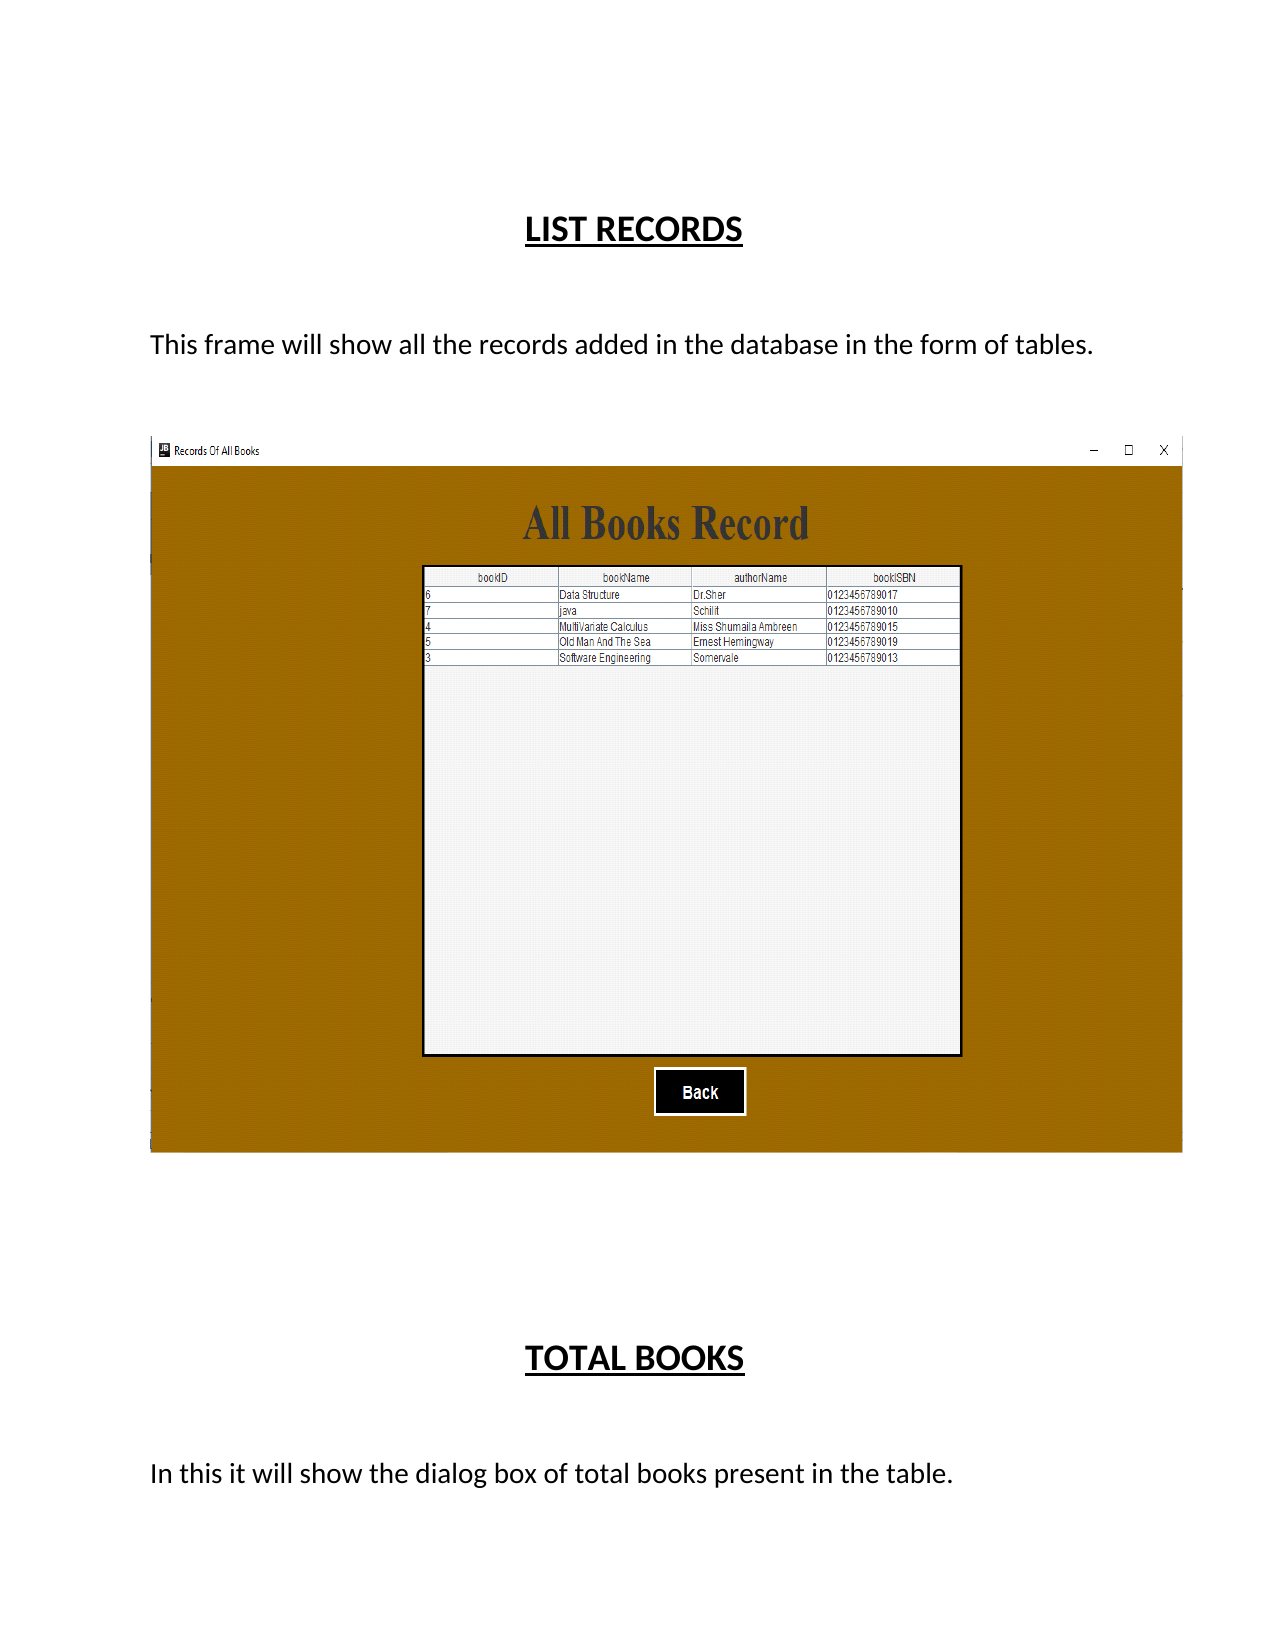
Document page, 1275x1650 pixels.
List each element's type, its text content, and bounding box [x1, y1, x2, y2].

text TOTAL BOOKS [150, 1334, 1125, 1380]
text LIST RECORDS [150, 205, 1125, 251]
text This frame will show all the records added in the database in the form of tables. [150, 326, 1125, 362]
picture [150, 436, 1183, 1153]
text In this it will show the dialog box of total books present in the table. [150, 1455, 1125, 1491]
